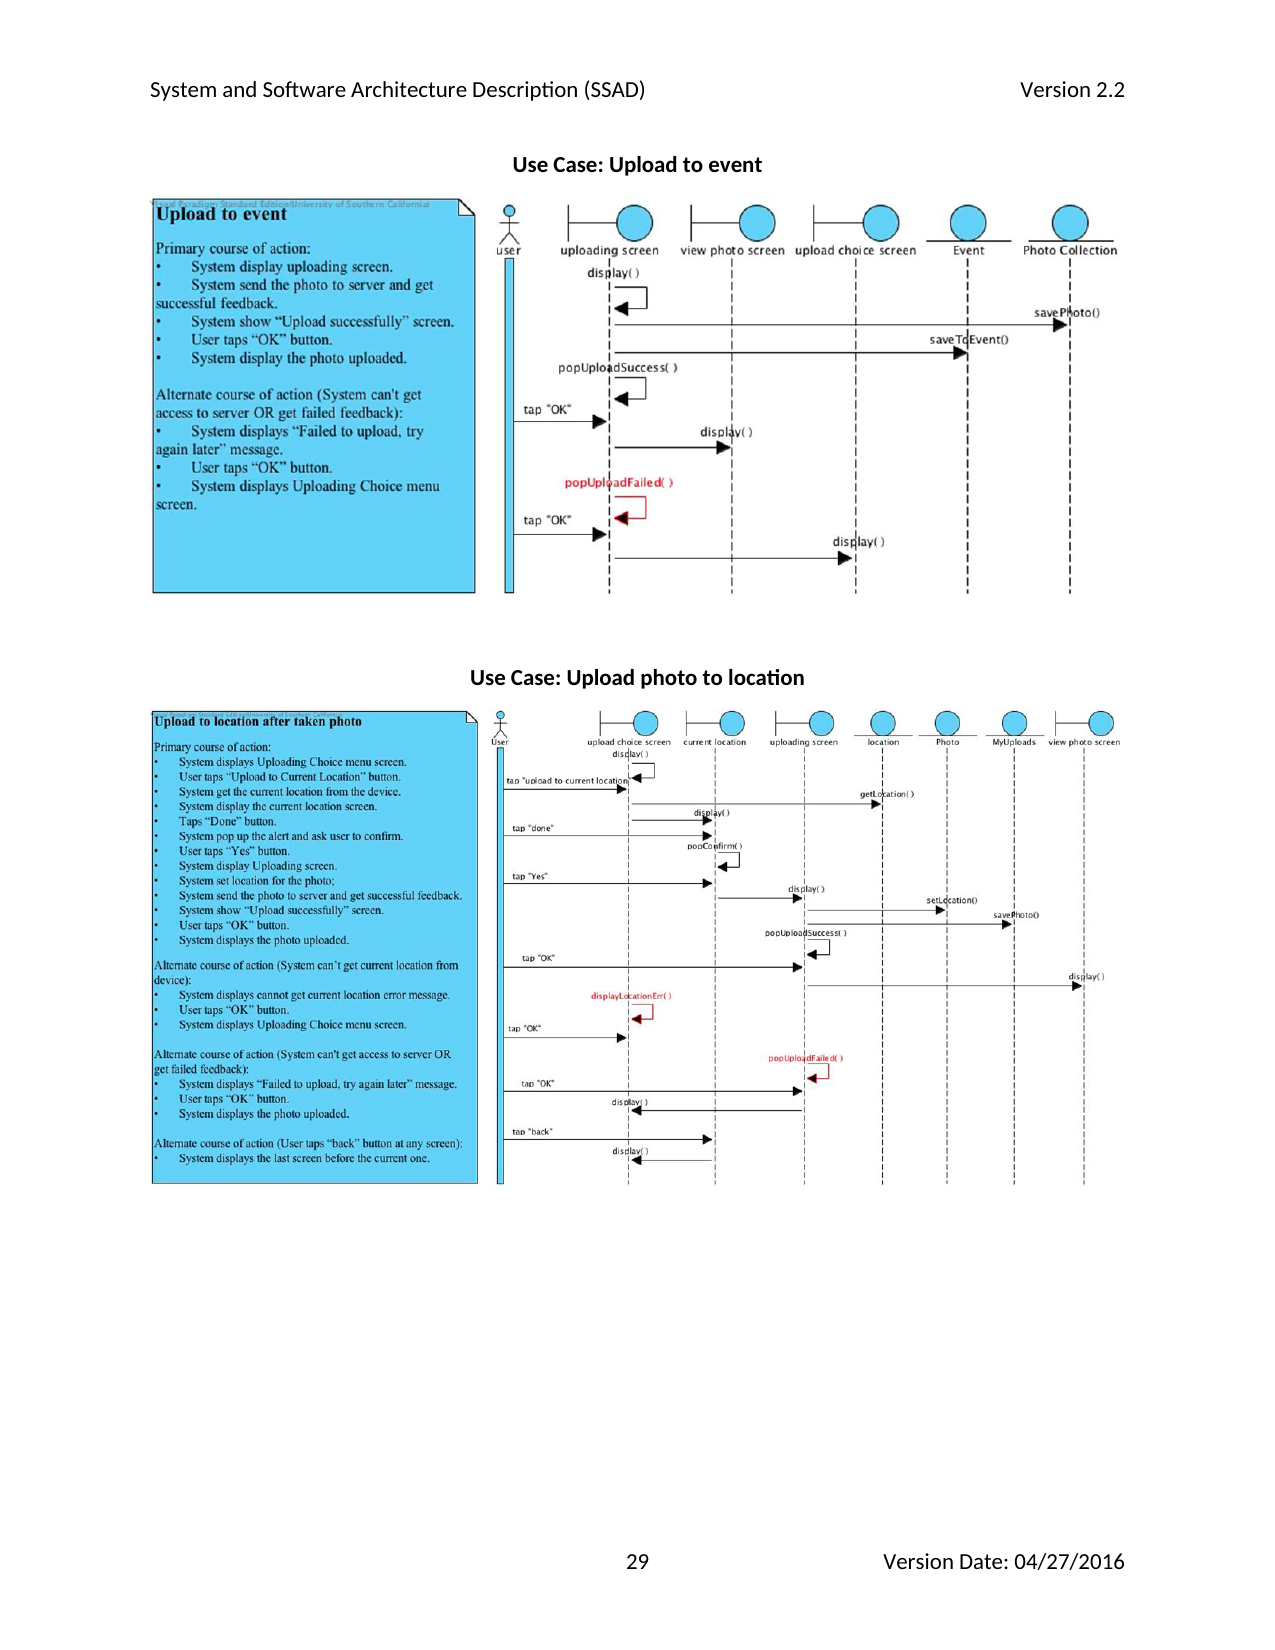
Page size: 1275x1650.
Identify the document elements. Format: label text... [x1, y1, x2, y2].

picture [150, 196, 1125, 597]
text Use Case: Upload to event [150, 150, 1125, 178]
picture [150, 709, 1125, 1187]
text Use Case: Upload photo to location [150, 663, 1125, 691]
